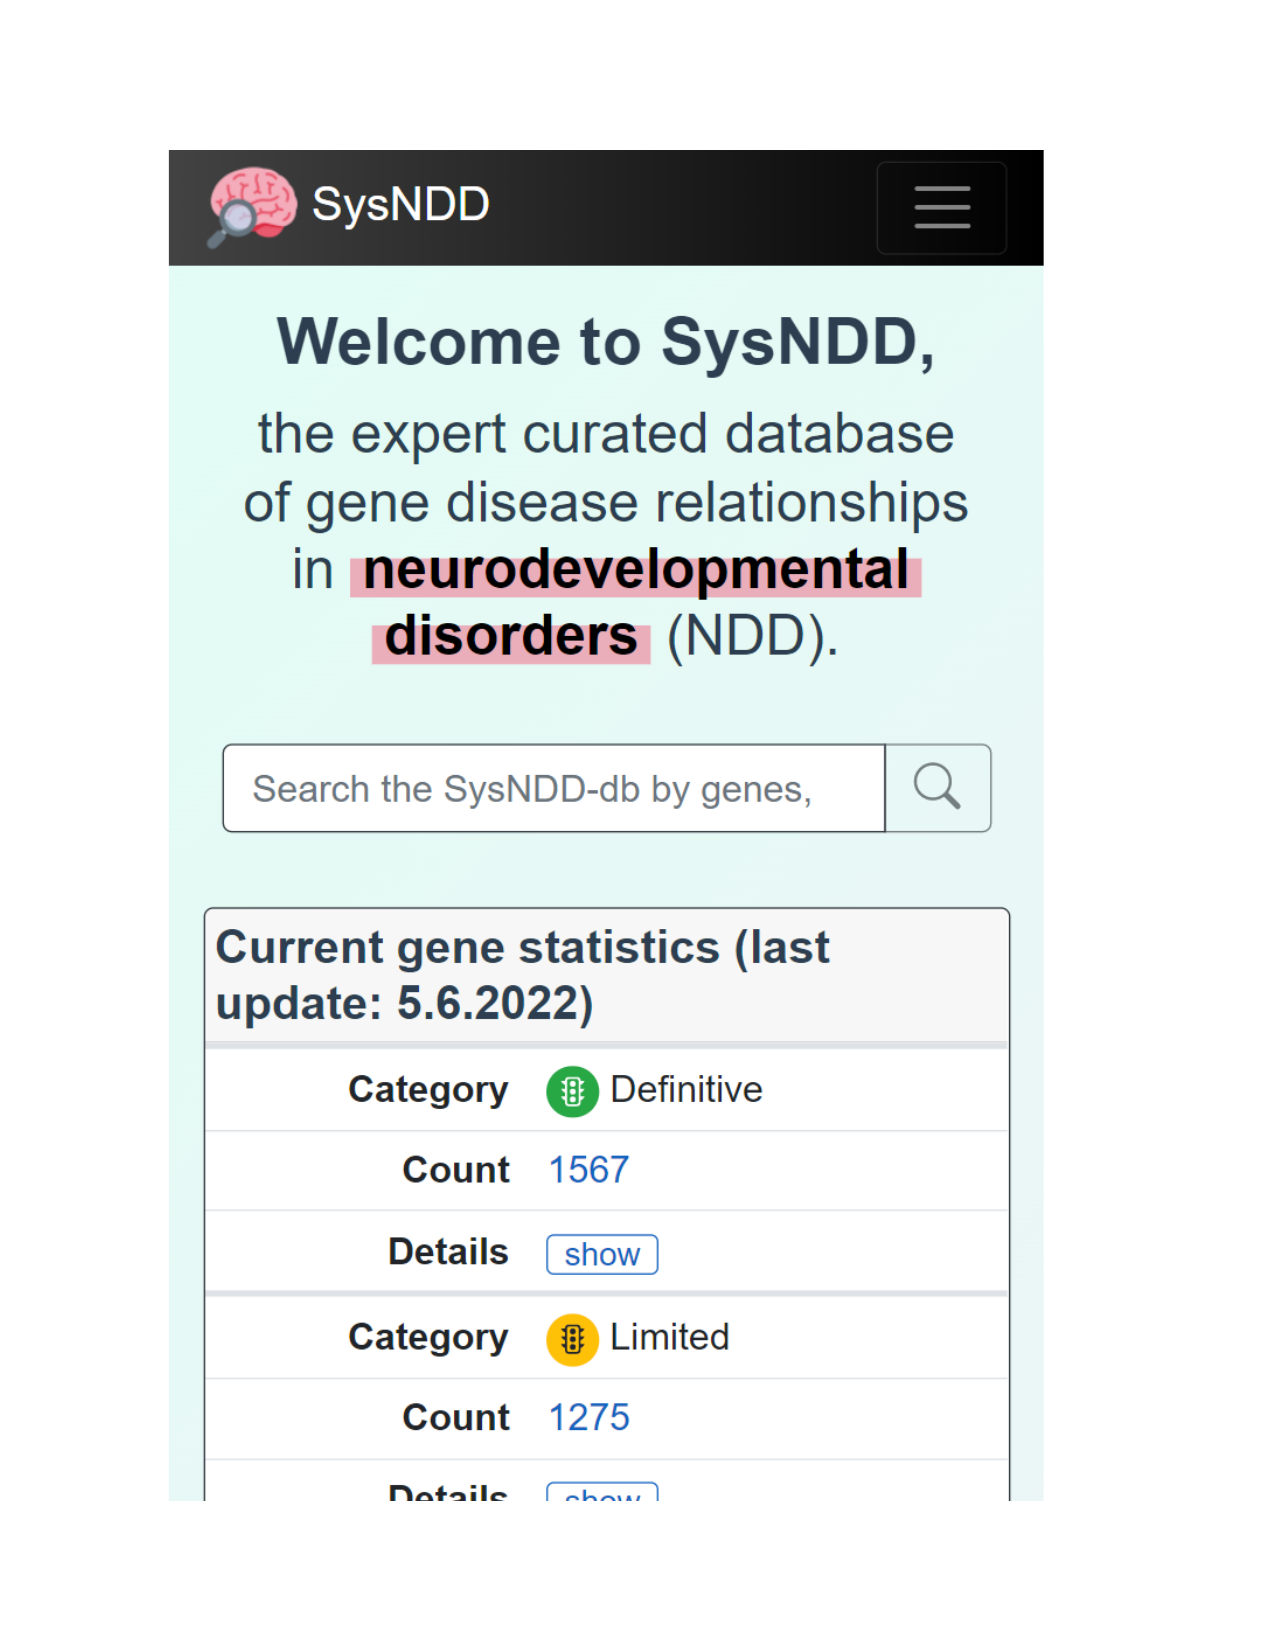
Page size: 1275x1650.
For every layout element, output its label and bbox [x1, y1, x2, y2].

picture [168, 150, 1044, 1501]
